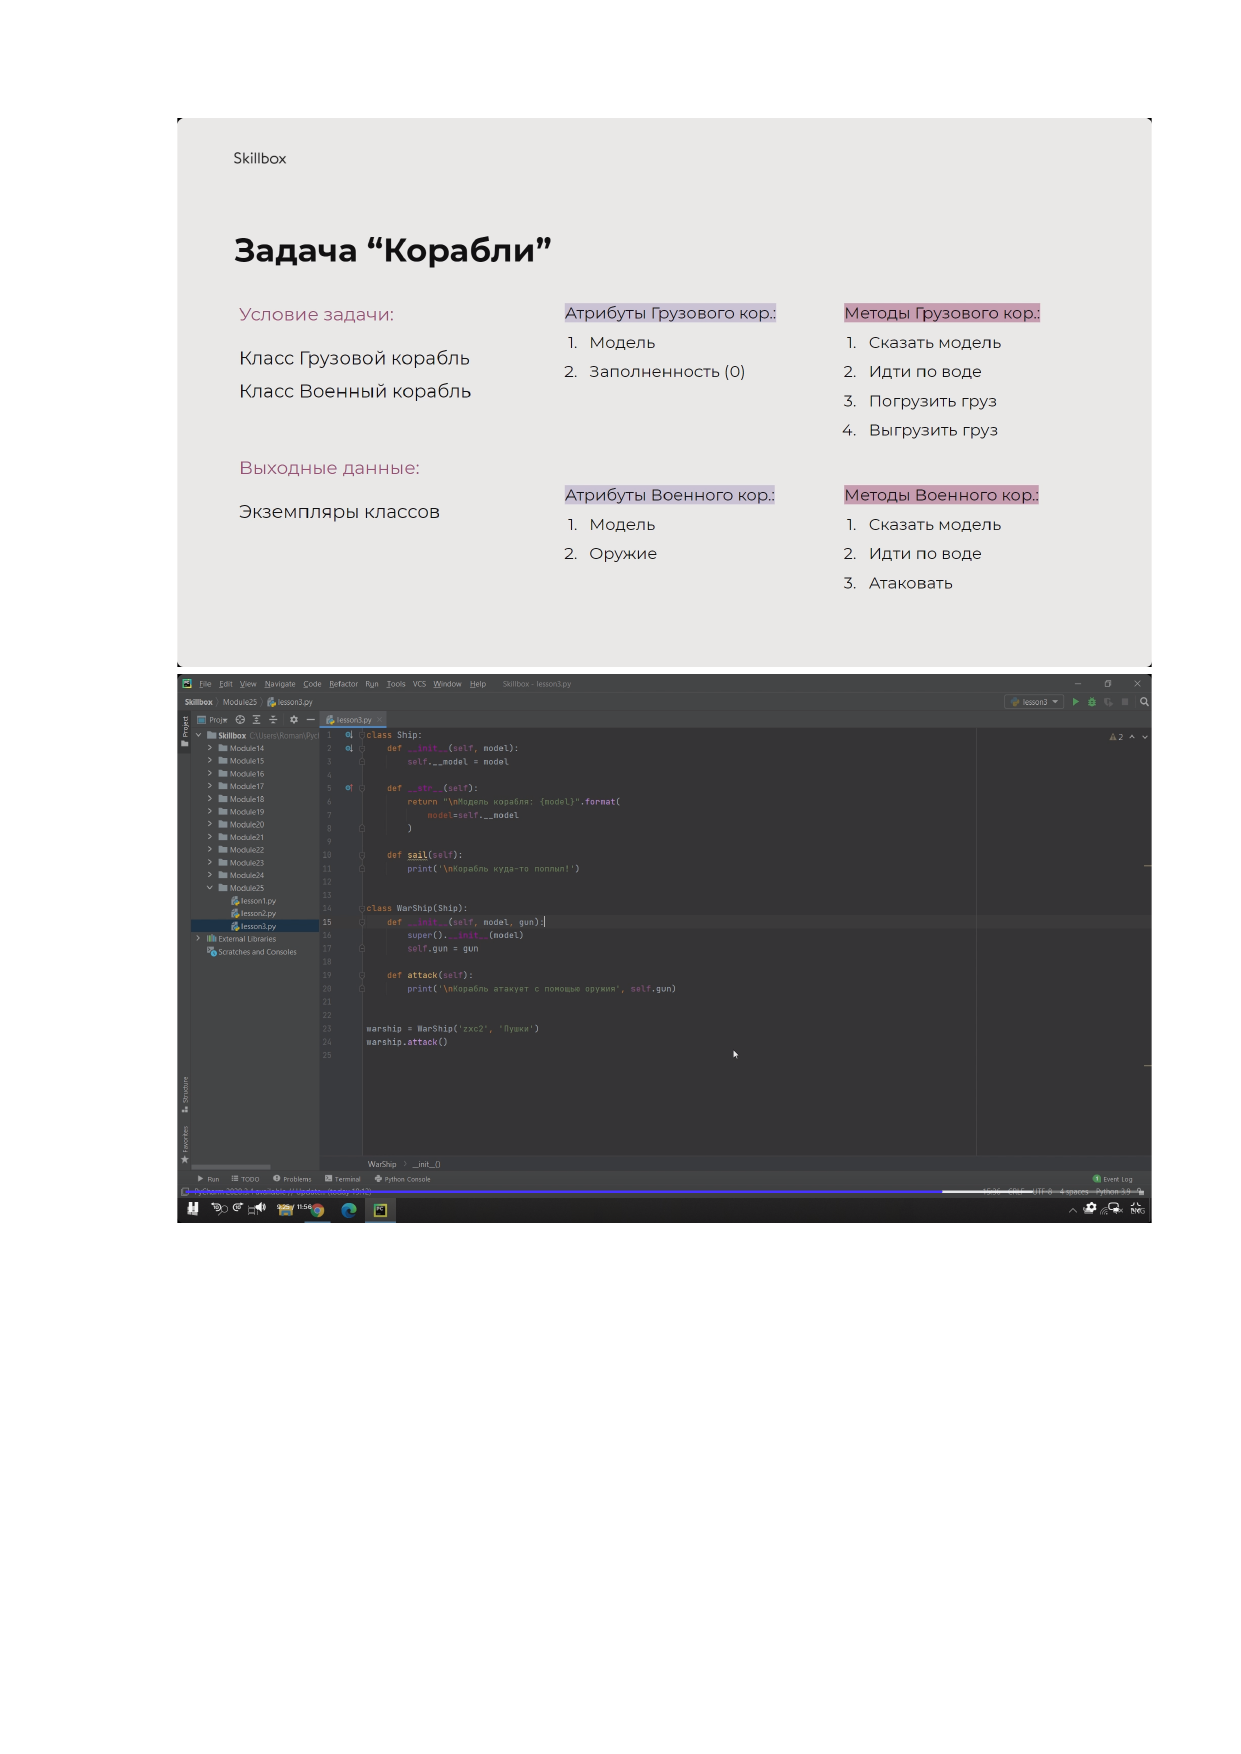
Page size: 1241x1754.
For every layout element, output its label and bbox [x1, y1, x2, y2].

picture [177, 118, 1152, 667]
picture [177, 674, 1152, 1223]
